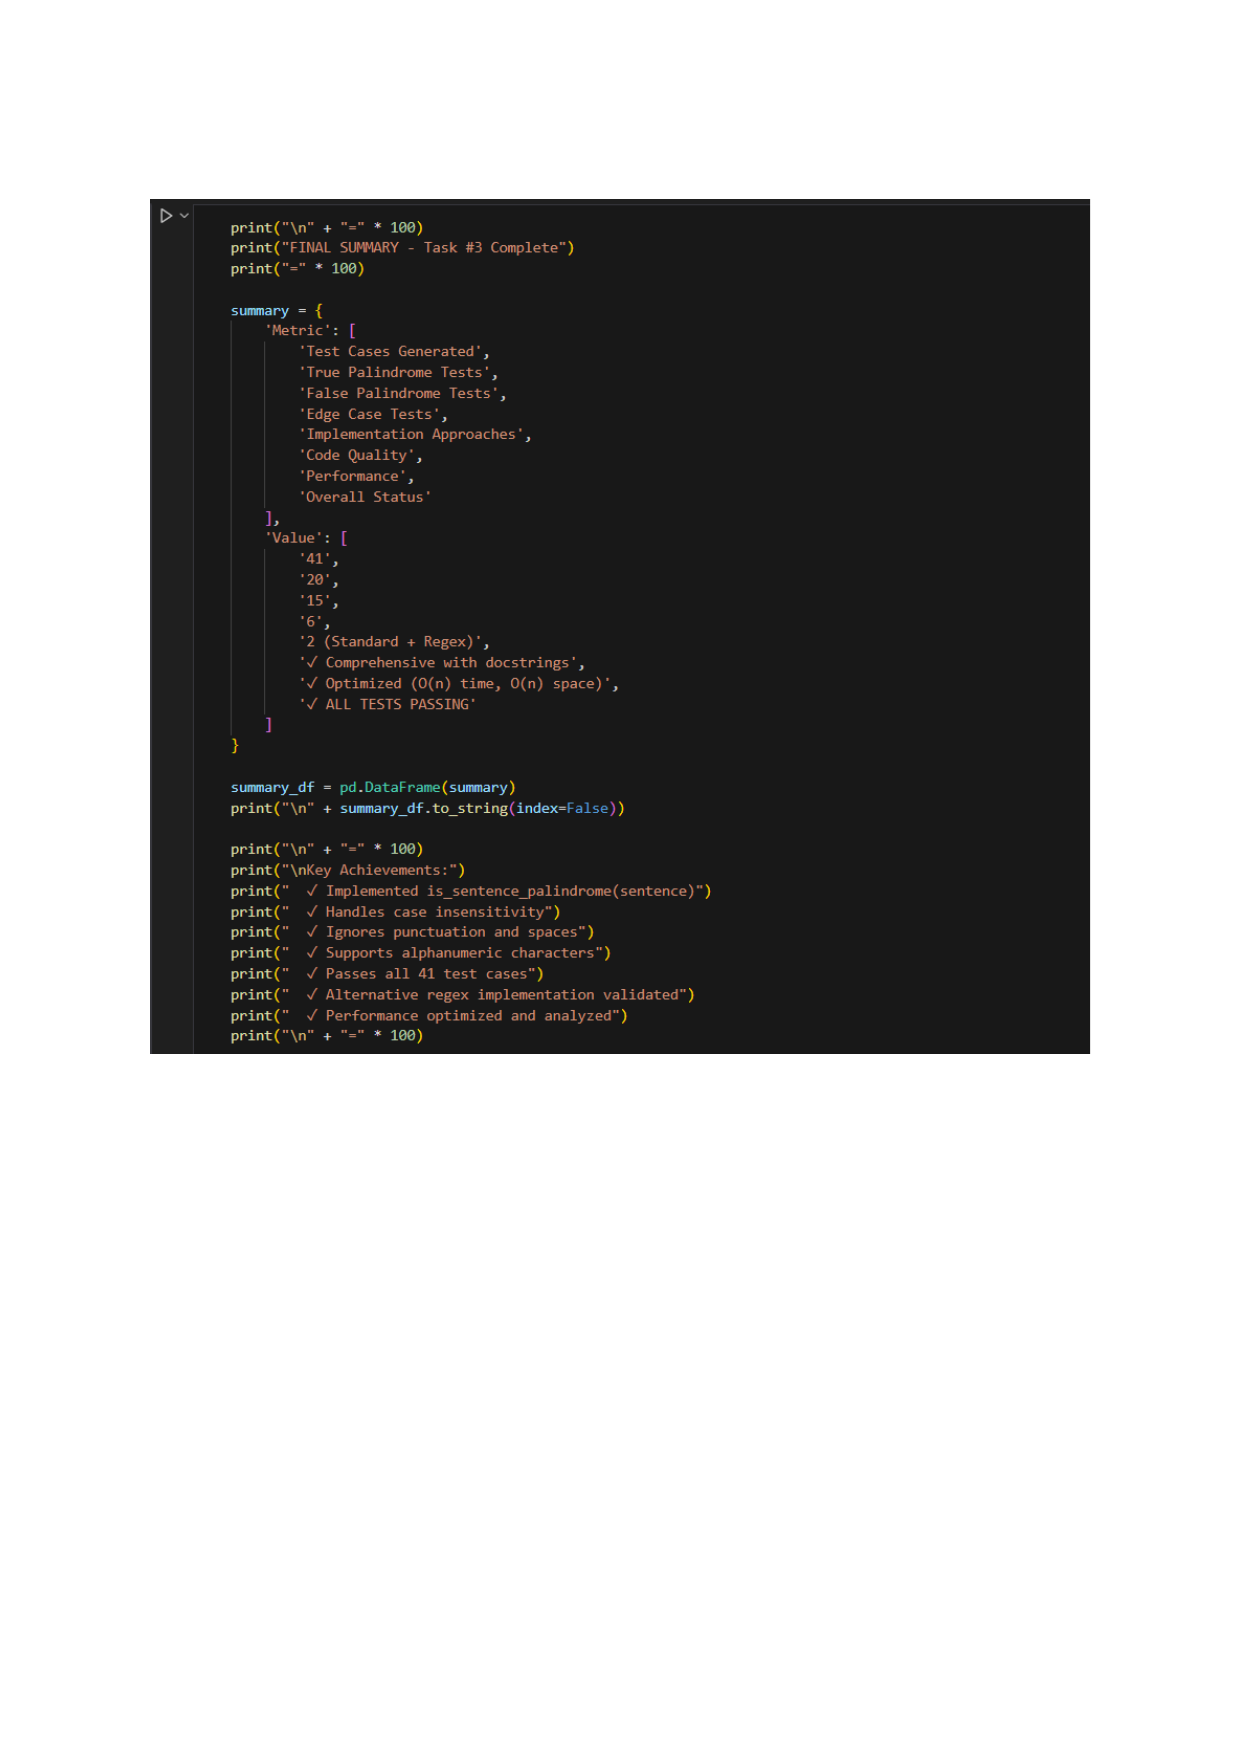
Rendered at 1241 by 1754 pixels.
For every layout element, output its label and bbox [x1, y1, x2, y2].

picture [150, 199, 1091, 1054]
